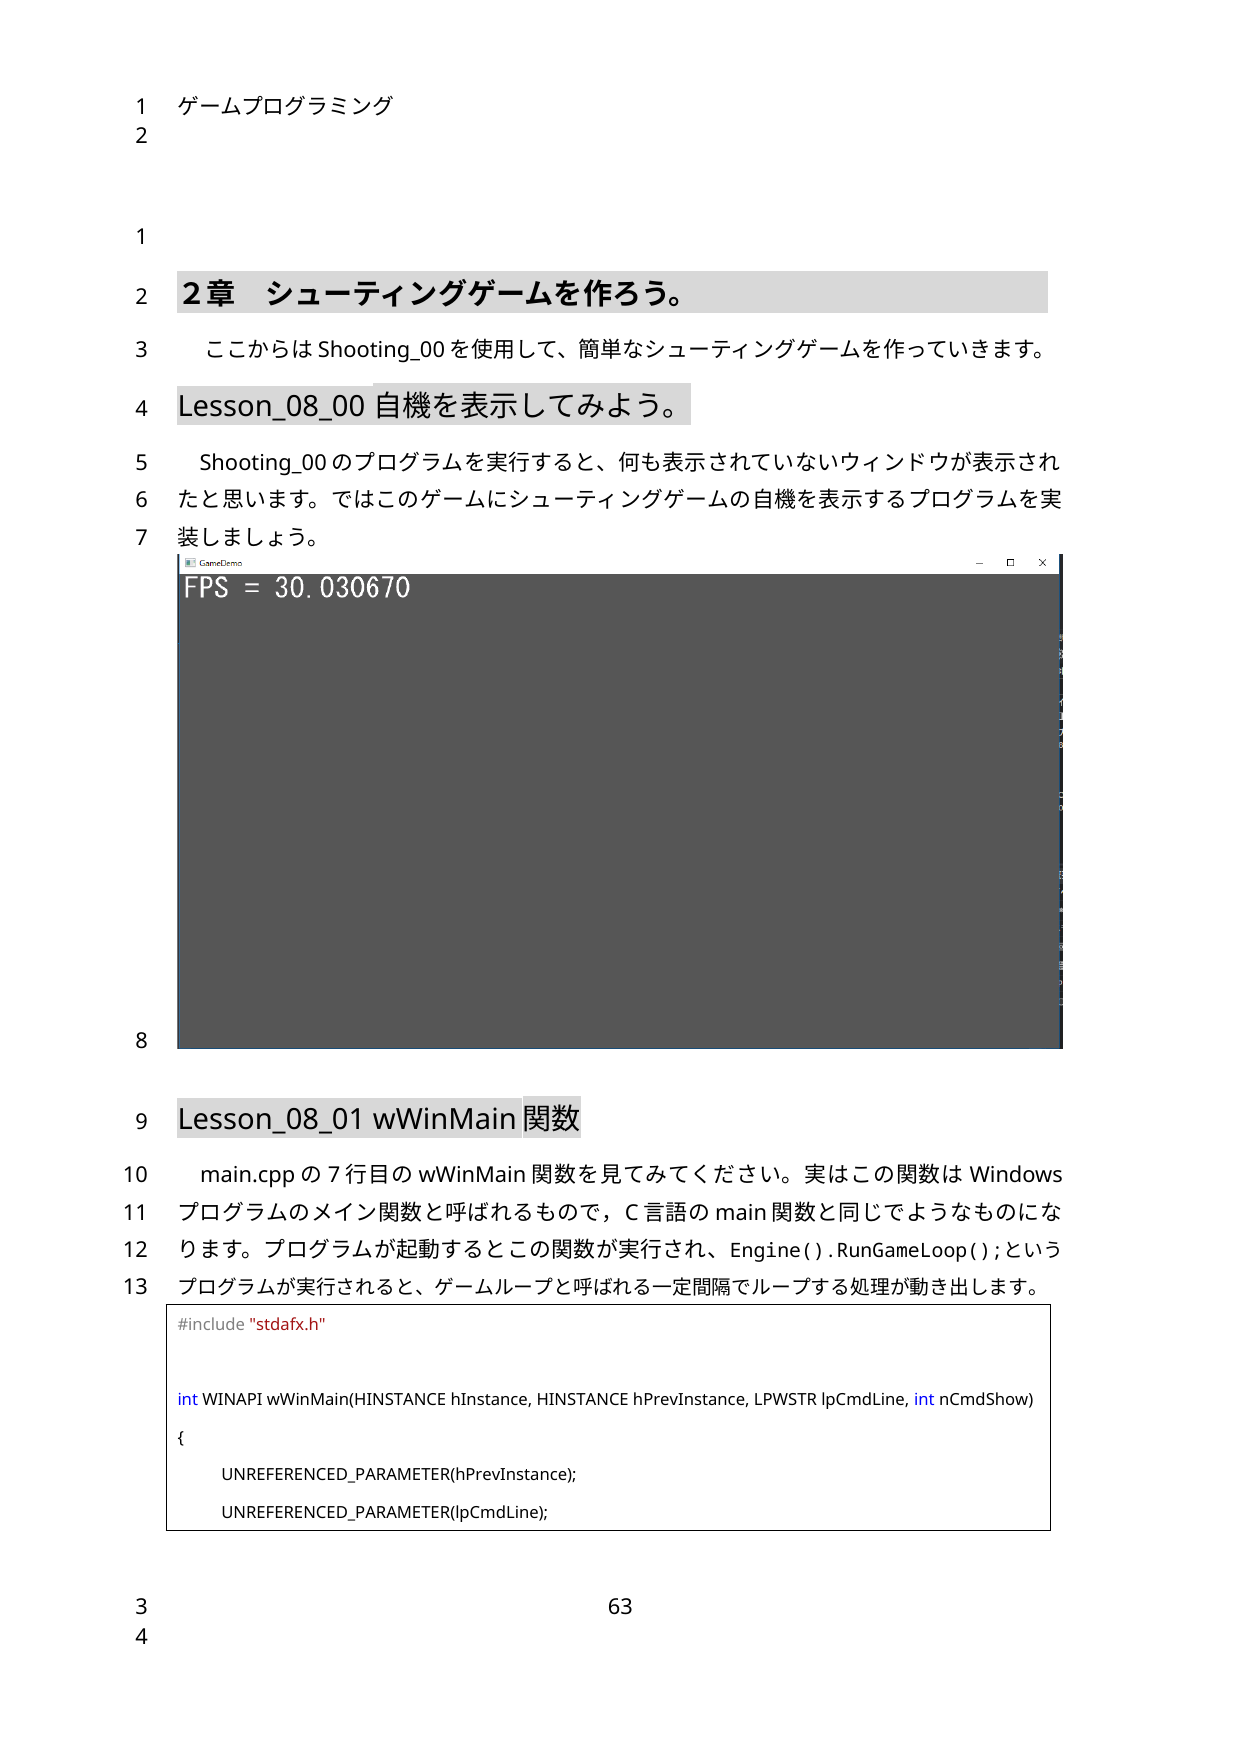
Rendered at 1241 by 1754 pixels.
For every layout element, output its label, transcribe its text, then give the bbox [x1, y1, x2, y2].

subtitle Lesson_08_00 自機を表示してみよう。 [177, 367, 1063, 442]
text ２章 シューティングゲームを作ろう。 [177, 254, 1063, 329]
text ここからはShooting_00を使用して、簡単なシューティングゲームを作っていきます。 [177, 329, 1063, 367]
text main.cppの7行目のwWinMain関数を見てみてください。実はこの関数はWindowsプログラムのメイン関数と呼ばれるもので，C言語のmain関数と同じでようなものになります。プログラムが起動するとこの関数が実行され、Engine().RunGameLoop();というプログラムが実行されると、ゲームループと呼ばれる一定間隔でループする処理が動き出します。 [177, 1154, 1063, 1304]
subtitle Lesson_08_01 wWinMain関数 [177, 1079, 1063, 1154]
text Shooting_00のプログラムを実行すると、何も表示されていないウィンドウが表示されたと思います。ではこのゲームにシューティングゲームの自機を表示するプログラムを実装しましょう。 [177, 442, 1063, 554]
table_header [167, 1305, 1050, 1530]
picture [177, 554, 1063, 1049]
